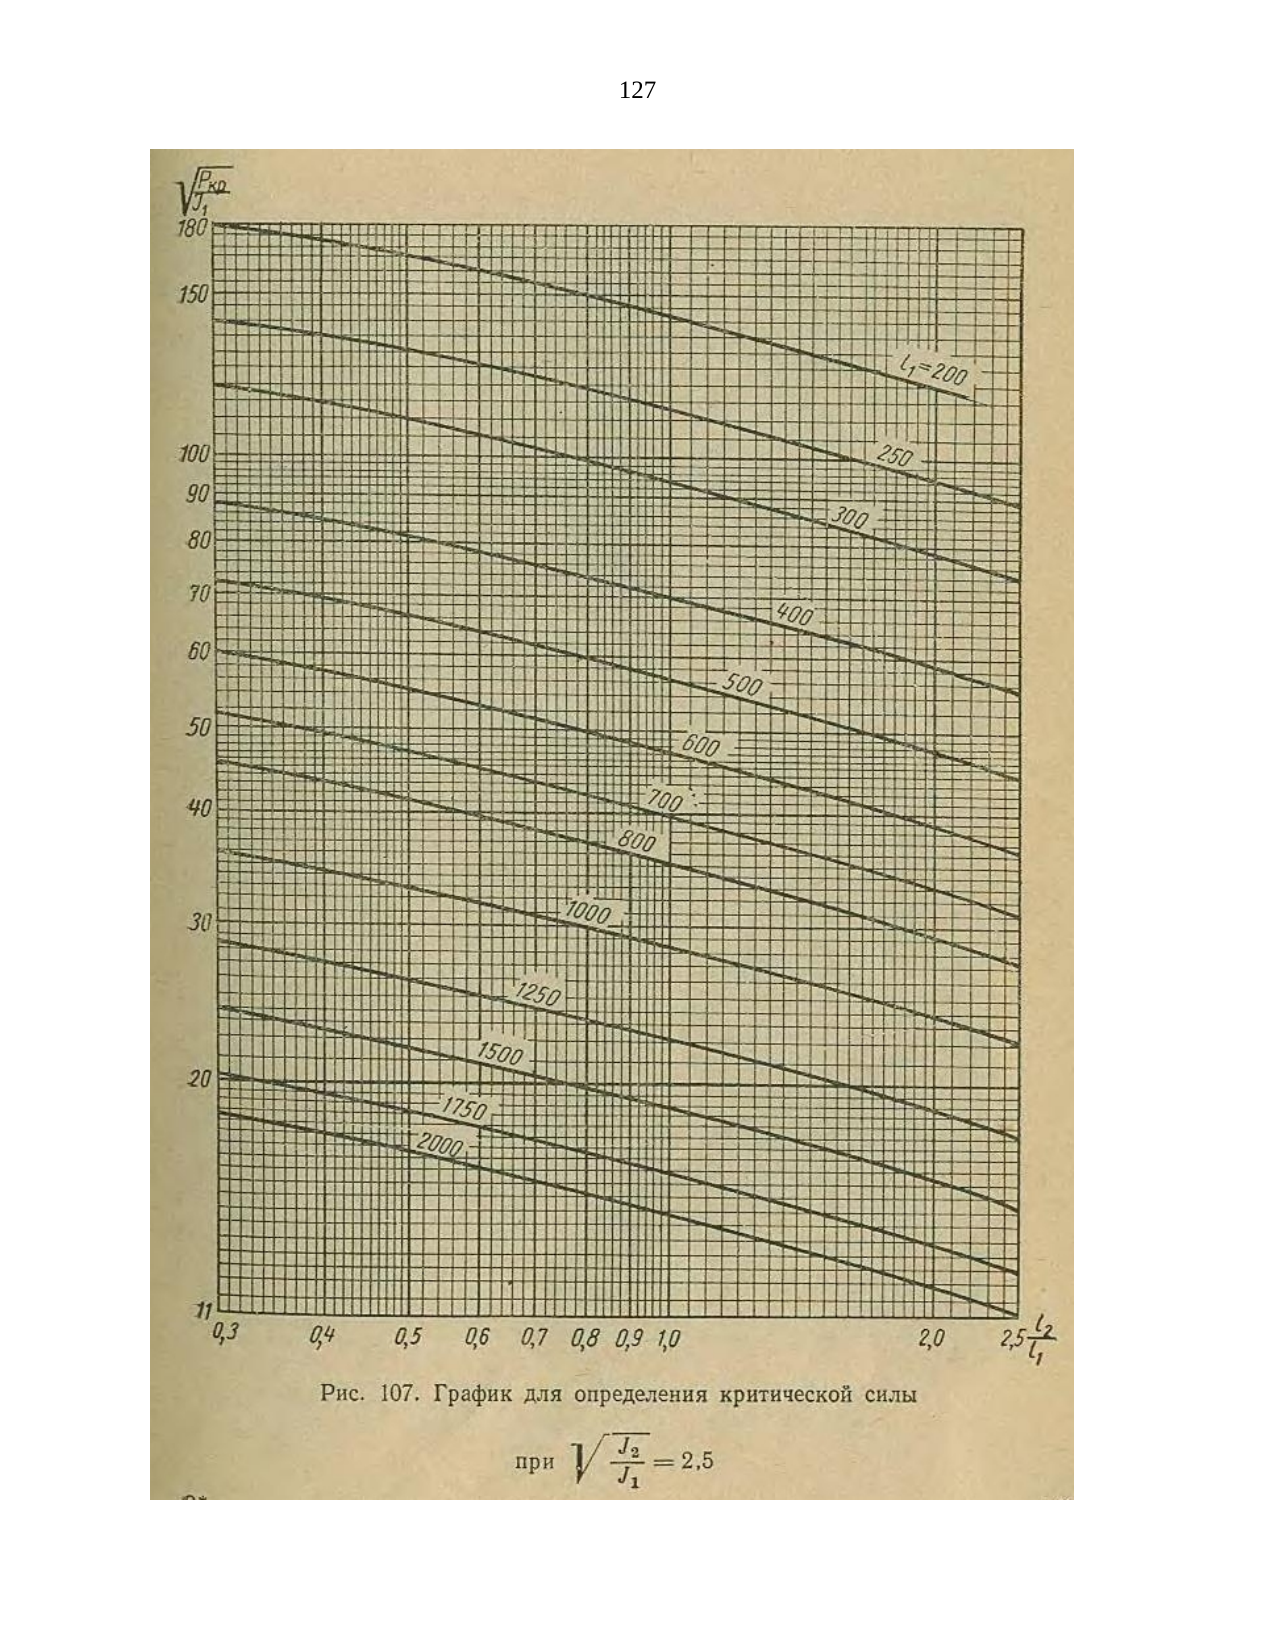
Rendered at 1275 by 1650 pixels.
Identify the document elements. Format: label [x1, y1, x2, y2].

picture [150, 149, 1074, 1500]
